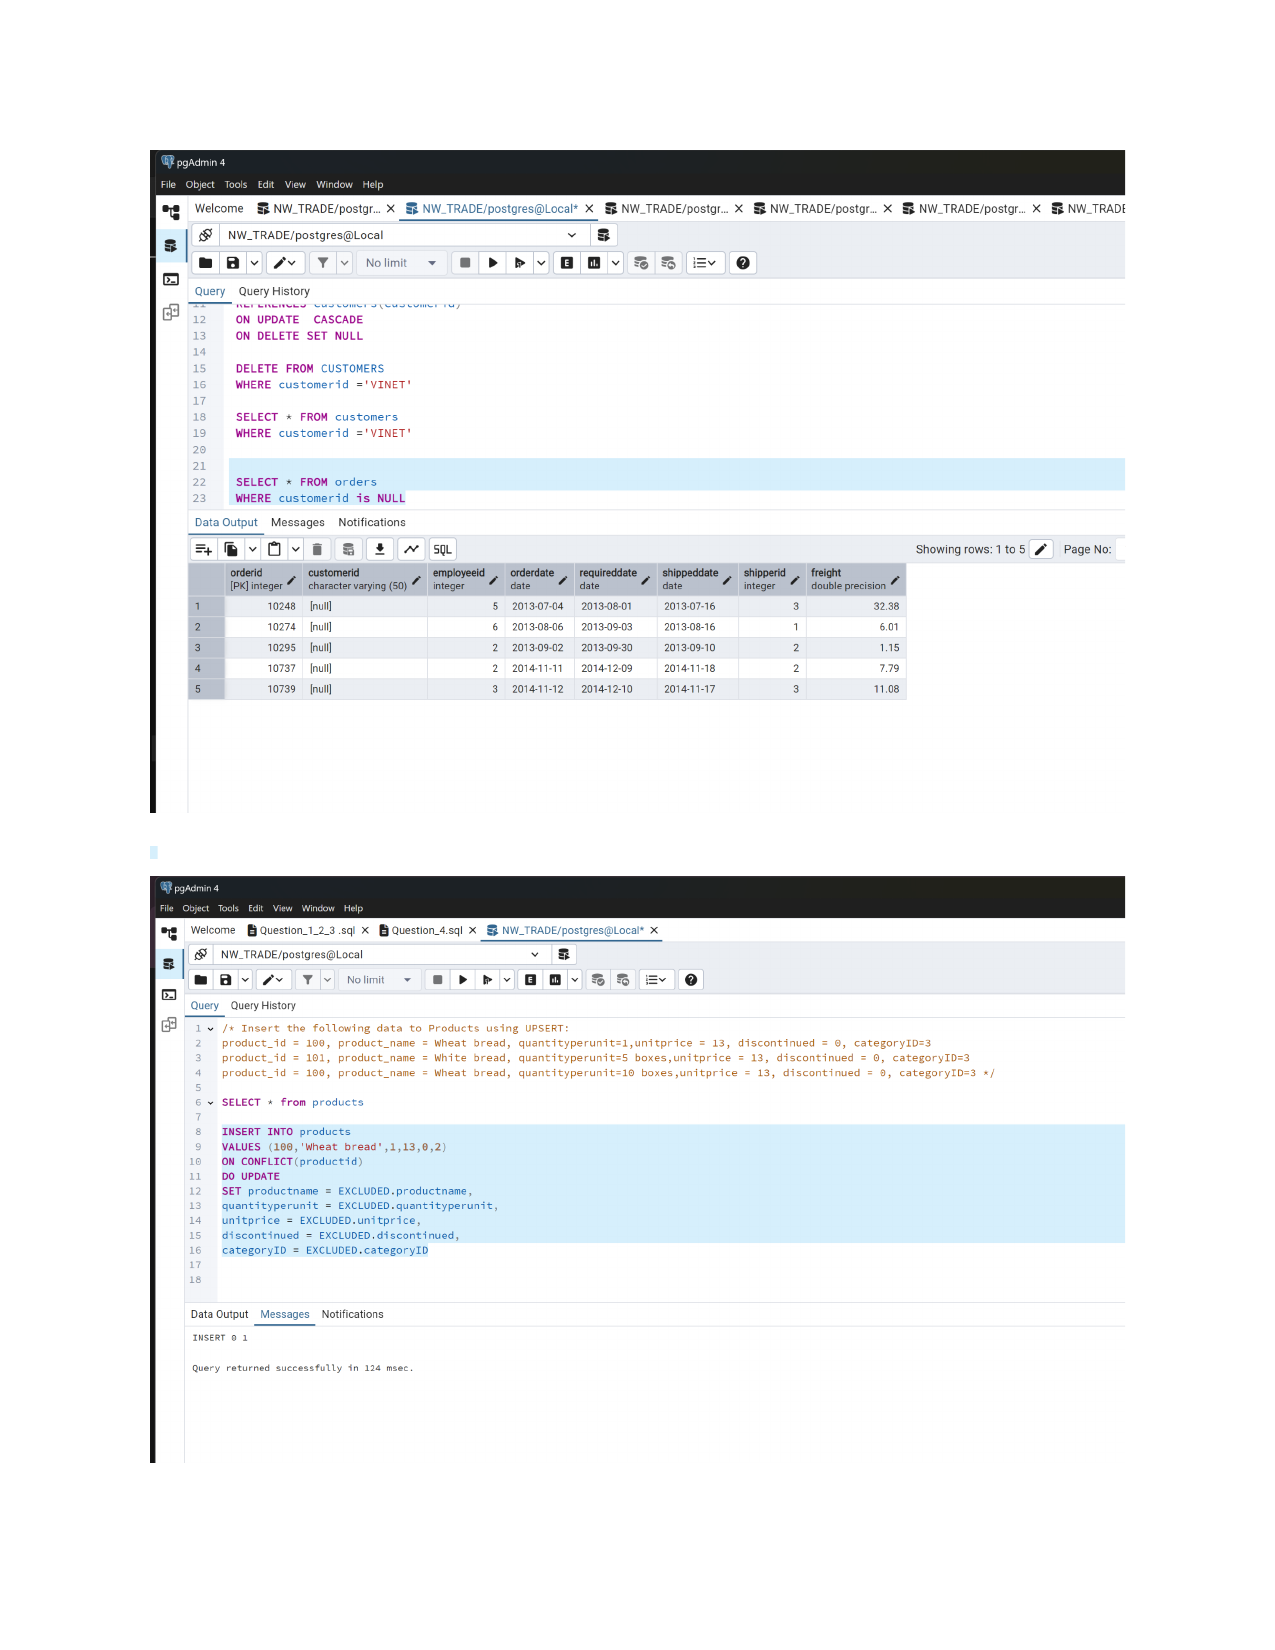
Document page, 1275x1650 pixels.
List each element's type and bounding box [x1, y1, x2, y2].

picture [150, 846, 158, 859]
picture [150, 150, 1125, 813]
picture [150, 876, 1125, 1463]
